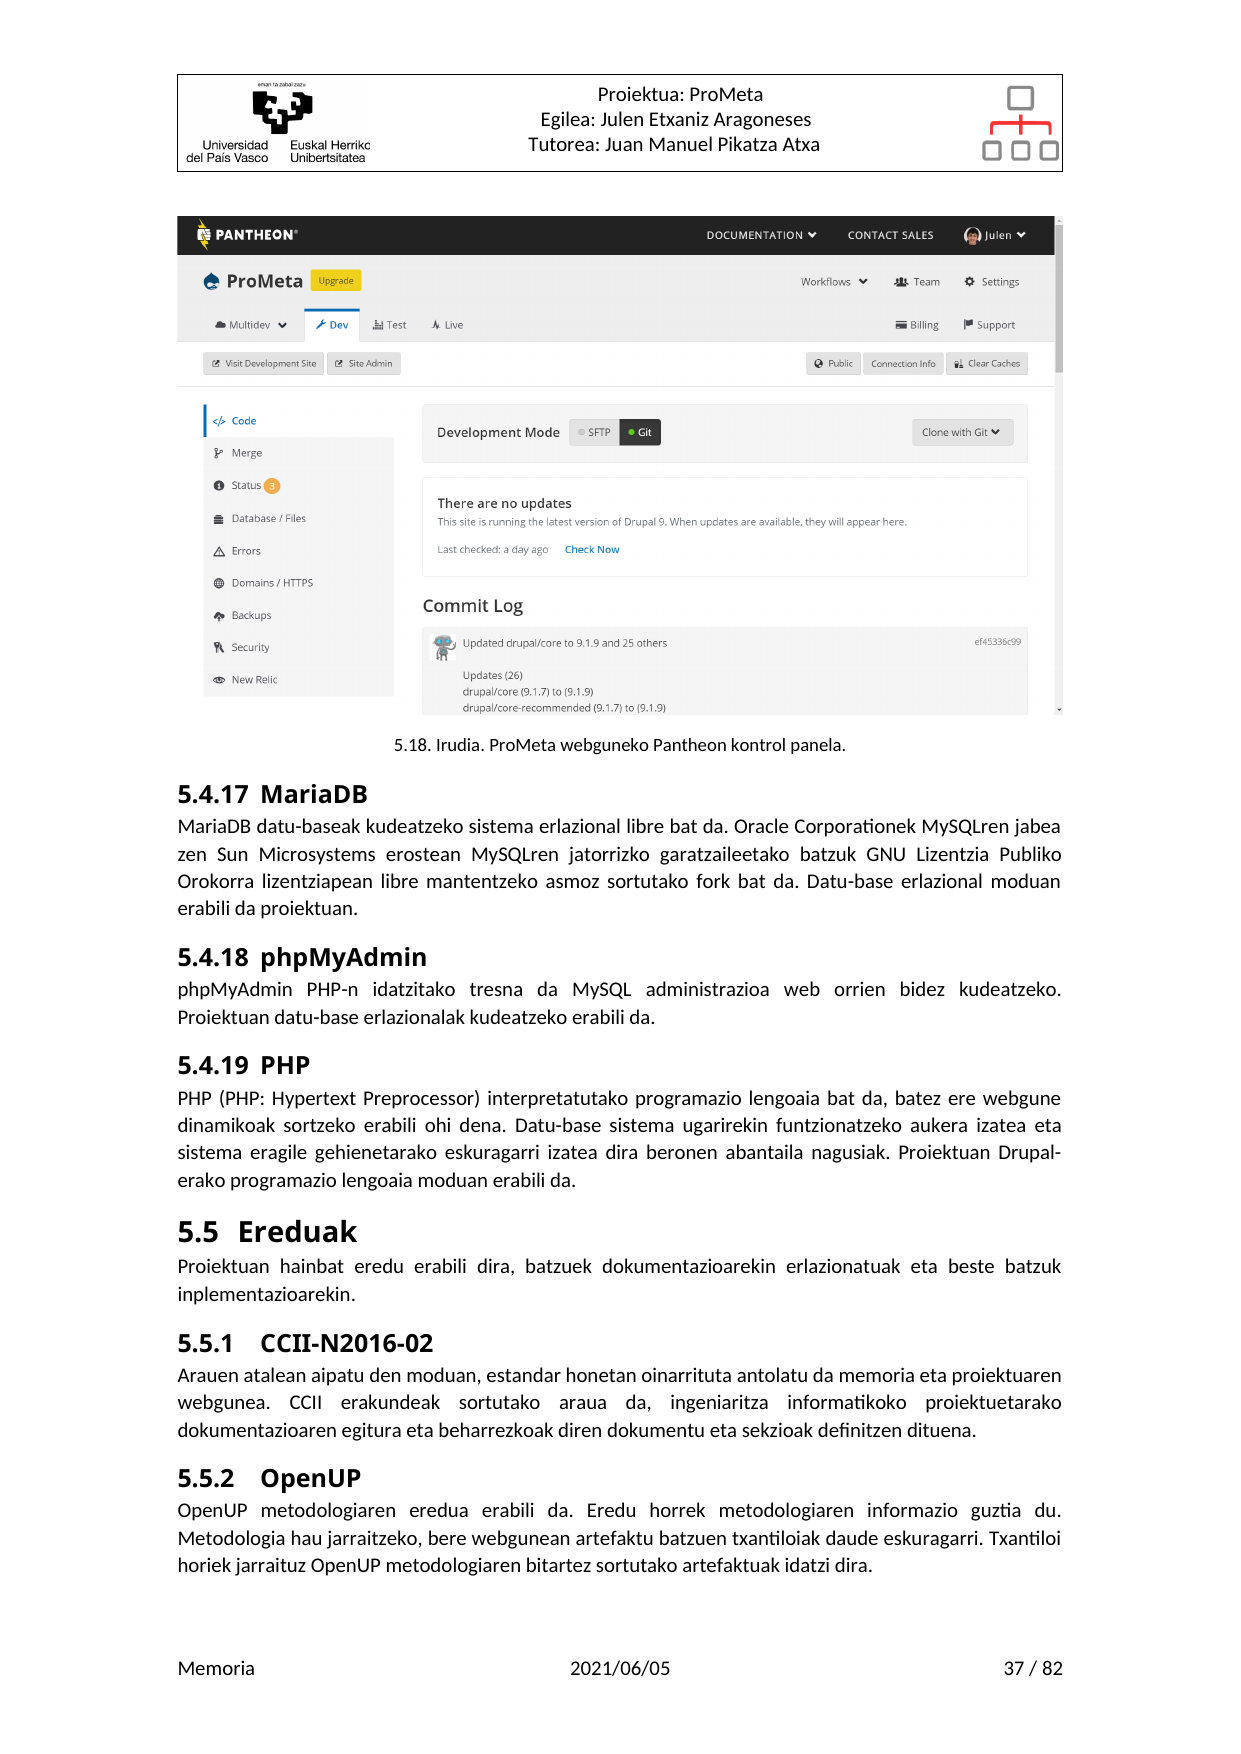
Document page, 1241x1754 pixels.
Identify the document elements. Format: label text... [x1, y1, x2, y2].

subtitle PHP [177, 1048, 1063, 1082]
text OpenUP metodologiaren eredua erabili da. Eredu horrek metodologiaren informazio guztia du. Metodologia hau jarraitzeko, bere webgunean artefaktu batzuen txantiloiak daude eskuragarri. Txantiloi horiek jarraituz OpenUP metodologiaren bitartez sortutako artefaktuak idatzi dira. [177, 1498, 1063, 1578]
subtitle Ereduak [177, 1211, 1063, 1251]
subtitle MariaDB [177, 777, 1063, 811]
text Proiektuan hainbat eredu erabili dira, batzuek dokumentazioarekin erlazionatuak eta beste batzuk inplementazioarekin. [177, 1254, 1063, 1307]
picture [182, 80, 370, 162]
text phpMyAdmin PHP-n idatzitako tresna da MySQL administrazioa web orrien bidez kudeatzeko. Proiektuan datu-base erlazionalak kudeatzeko erabili da. [177, 976, 1063, 1029]
text MariaDB datu-baseak kudeatzeko sistema erlazional libre bat da. Oracle Corporationek MySQLren jabea zen Sun Microsystems erostean MySQLren jatorrizko garatzaileetako batzuk GNU Lizentzia Publiko Orokorra lizentziapean libre mantentzeko asmoz sortutako fork bat da. Datu-base erlazional moduan erabili da proiektuan. [177, 813, 1063, 921]
text PHP (PHP: Hypertext Preprocessor) interpretatutako programazio lengoaia bat da, batez ere webgune dinamikoak sortzeko erabili ohi dena. Datu-base sistema ugarirekin funtzionatzeko aukera izatea eta sistema eragile gehienetarako eskuragarri izatea dira beronen abantaila nagusiak. Proiektuan Drupal-erako programazio lengoaia moduan erabili da. [177, 1085, 1063, 1192]
subtitle CCII-N2016-02 [177, 1325, 1063, 1359]
picture [978, 80, 1060, 162]
picture [177, 216, 1063, 715]
subtitle phpMyAdmin [177, 940, 1063, 974]
text Arauen atalean aipatu den moduan, estandar honetan oinarrituta antolatu da memoria eta proiektuaren webgunea. CCII erakundeak sortutako araua da, ingeniaritza informatikoko proiektuetarako dokumentazioaren egitura eta beharrezkoak diren dokumentu eta sekzioak definitzen dituena. [177, 1362, 1063, 1442]
subtitle OpenUP [177, 1461, 1063, 1495]
